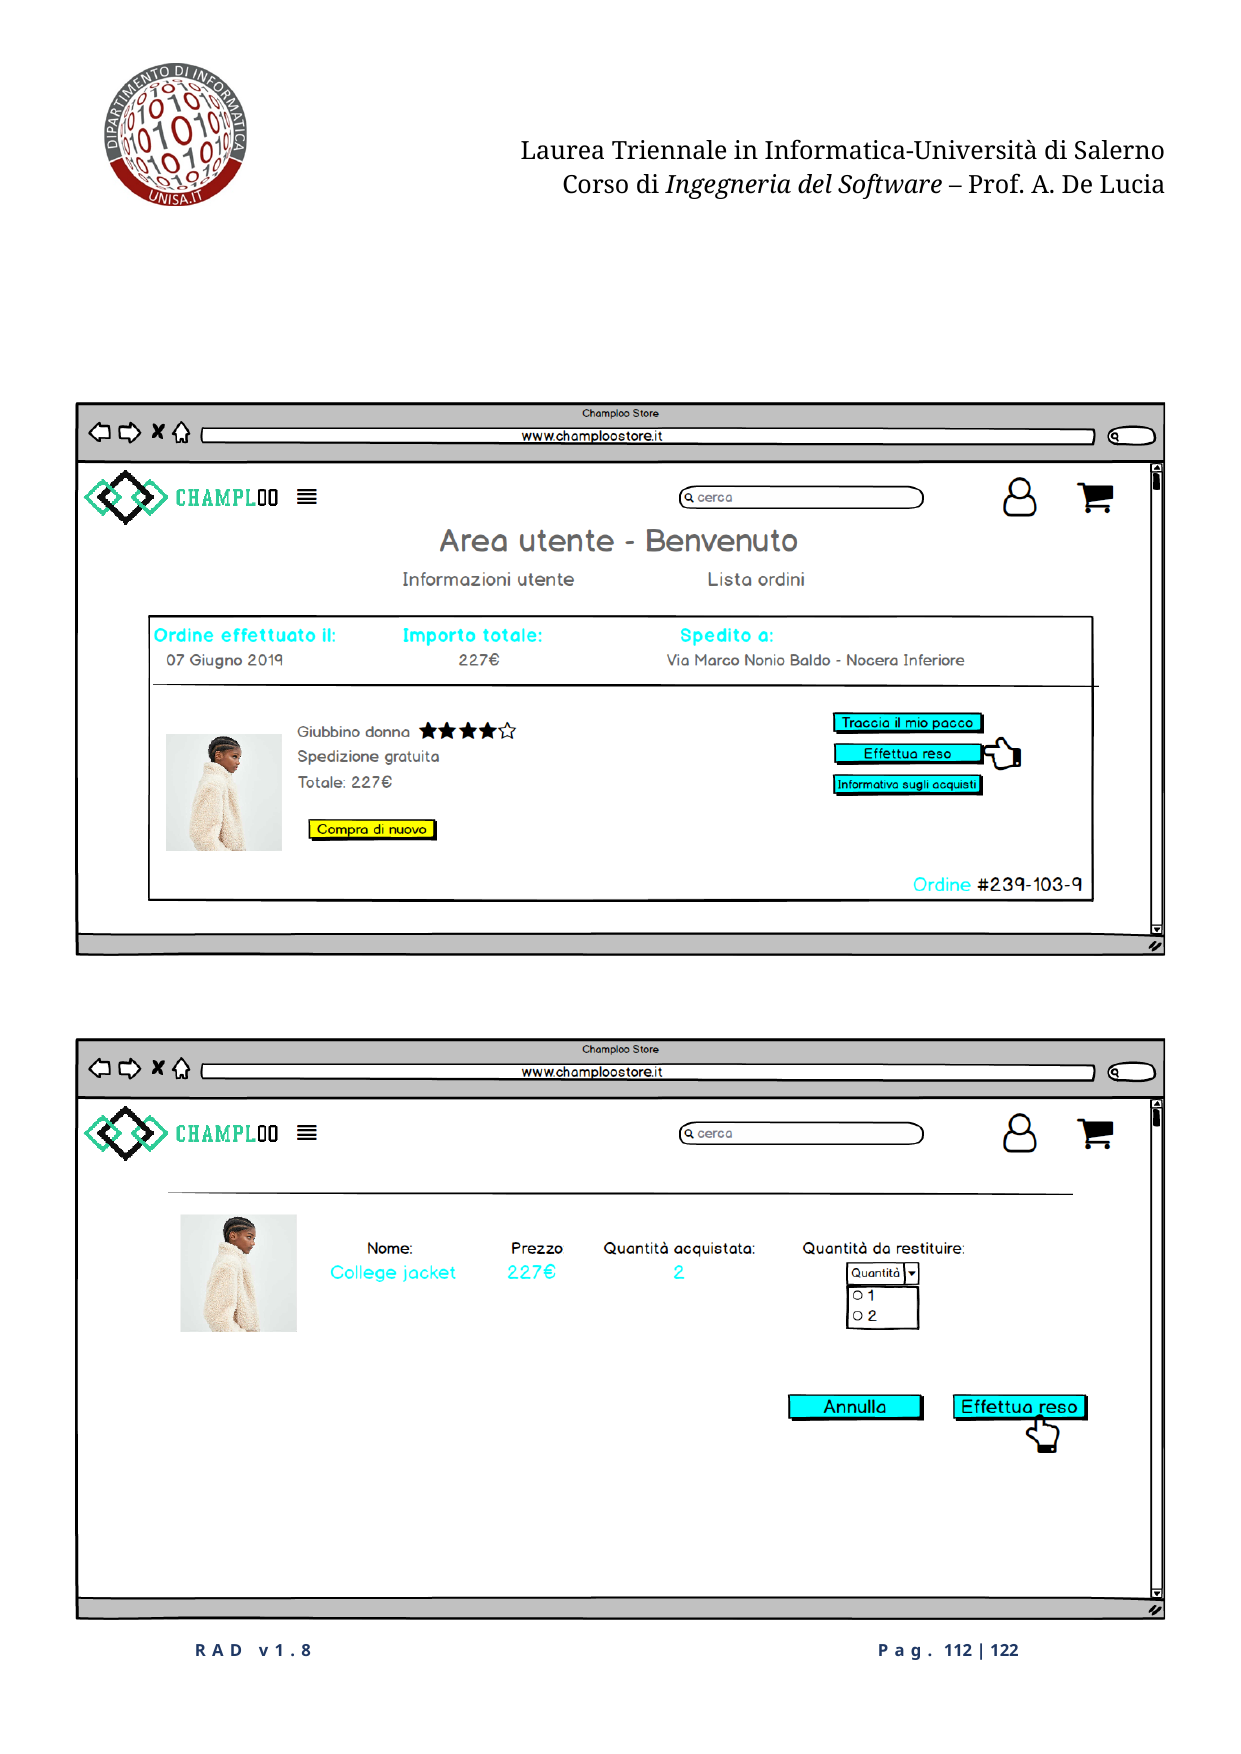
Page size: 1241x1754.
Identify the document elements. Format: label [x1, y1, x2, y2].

picture [75, 402, 1166, 956]
picture [75, 1038, 1166, 1620]
picture [104, 63, 247, 206]
